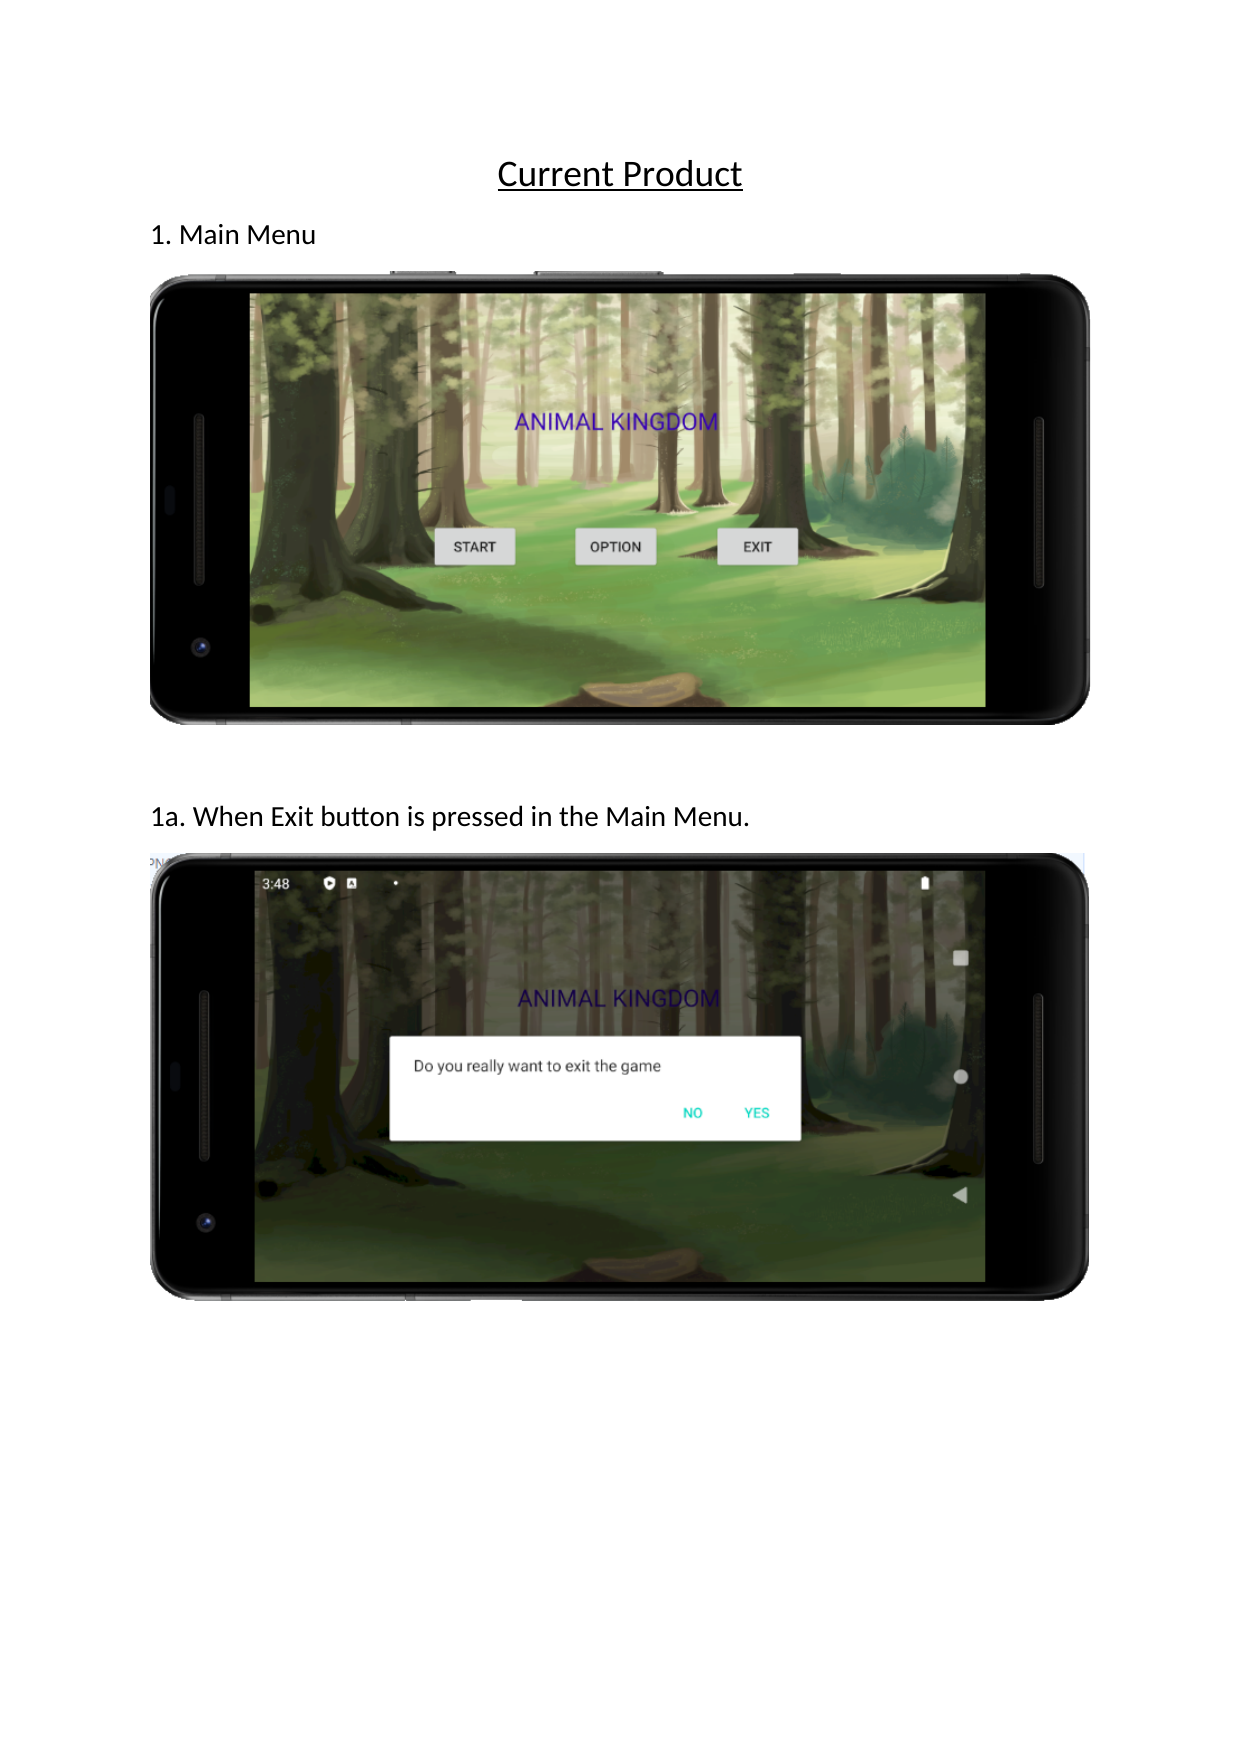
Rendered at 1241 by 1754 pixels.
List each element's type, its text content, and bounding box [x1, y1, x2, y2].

picture [150, 853, 1089, 1301]
text 1a. When Exit button is pressed in the Main Menu. [150, 798, 1090, 834]
text Current Product [150, 150, 1090, 196]
text 1. Main Menu [150, 216, 1090, 252]
picture [150, 271, 1091, 725]
